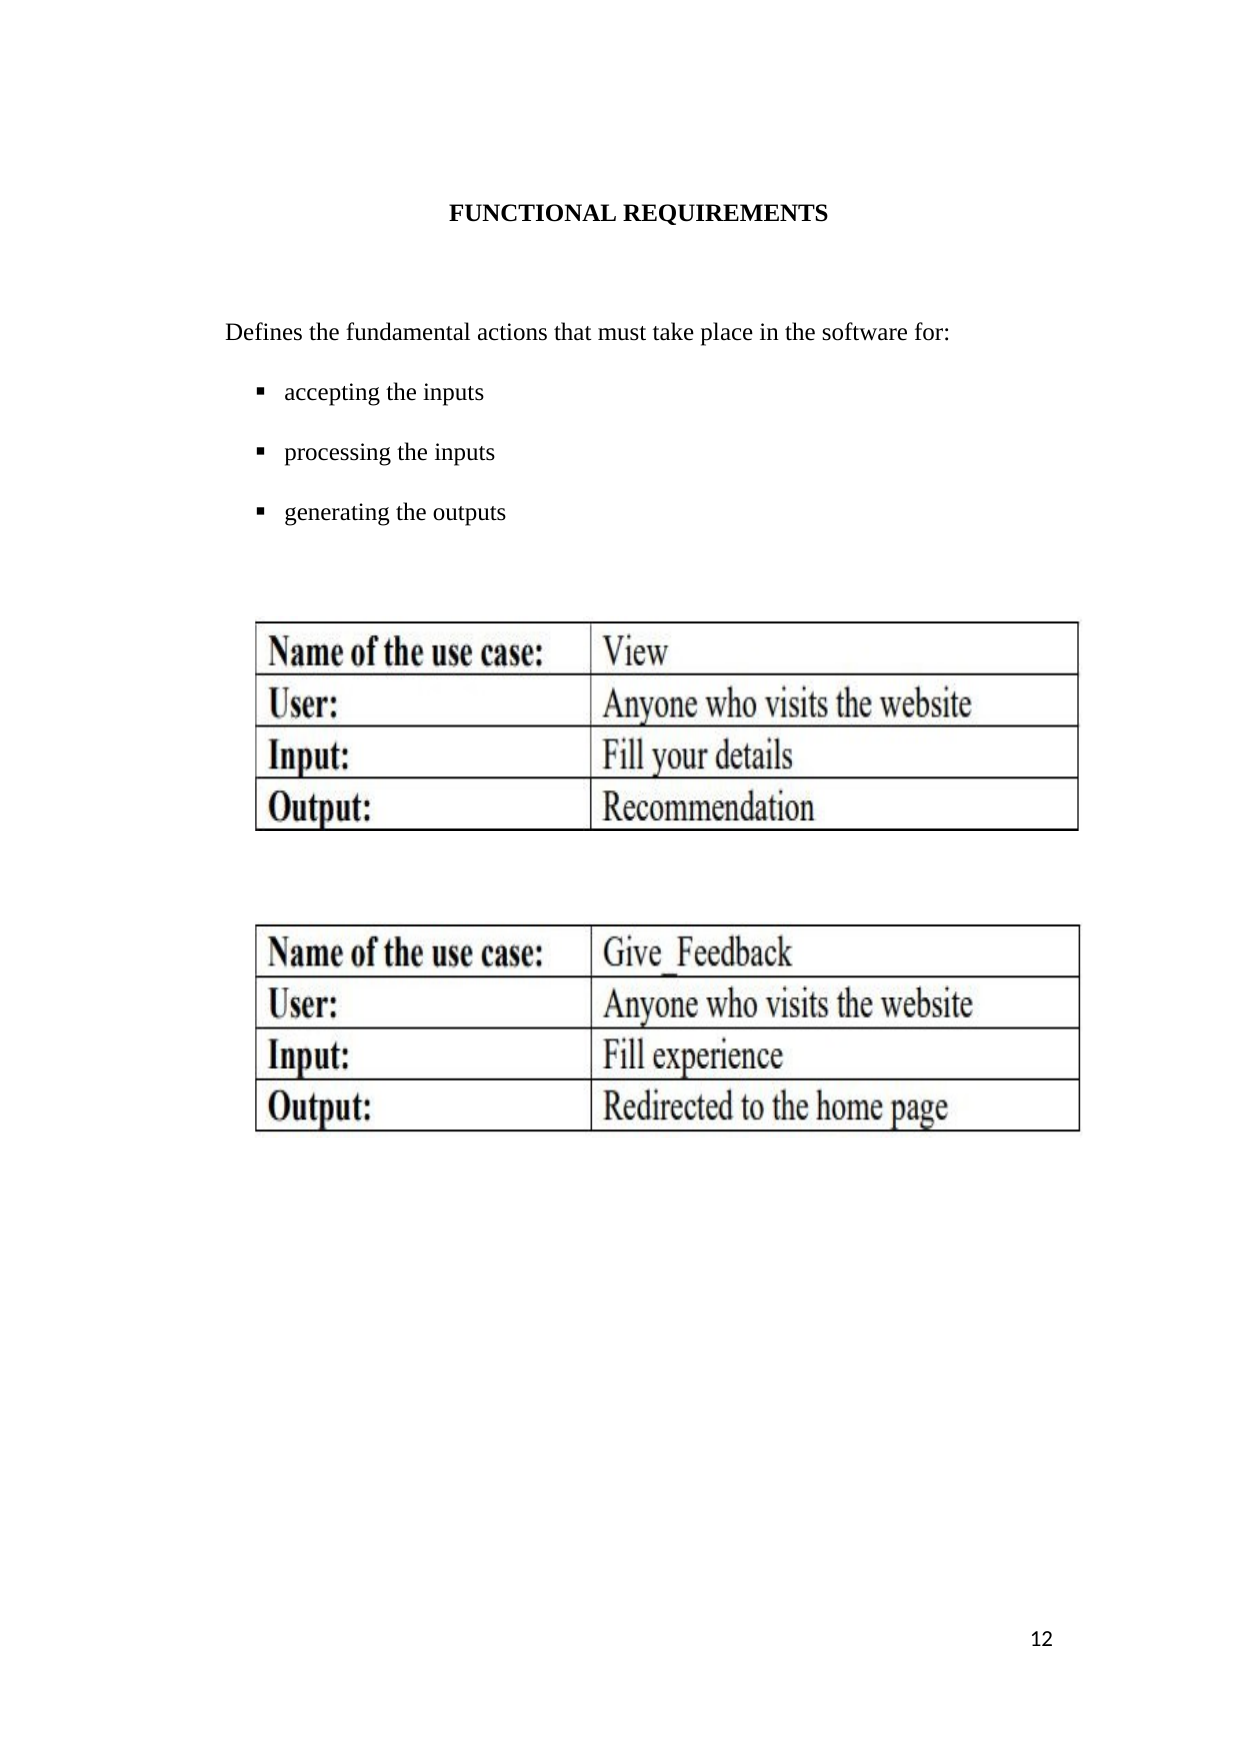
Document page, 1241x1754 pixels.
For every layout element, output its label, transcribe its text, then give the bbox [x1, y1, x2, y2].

list generating the outputs [254, 497, 1053, 525]
list accepting the inputs [254, 377, 1053, 406]
text Defines the fundamental actions that must take place in the software for: [225, 317, 1053, 346]
picture [254, 921, 1083, 1138]
text FUNCTIONAL REQUIREMENTS [225, 198, 1053, 226]
list processing the inputs [254, 437, 1053, 466]
picture [254, 616, 1083, 831]
